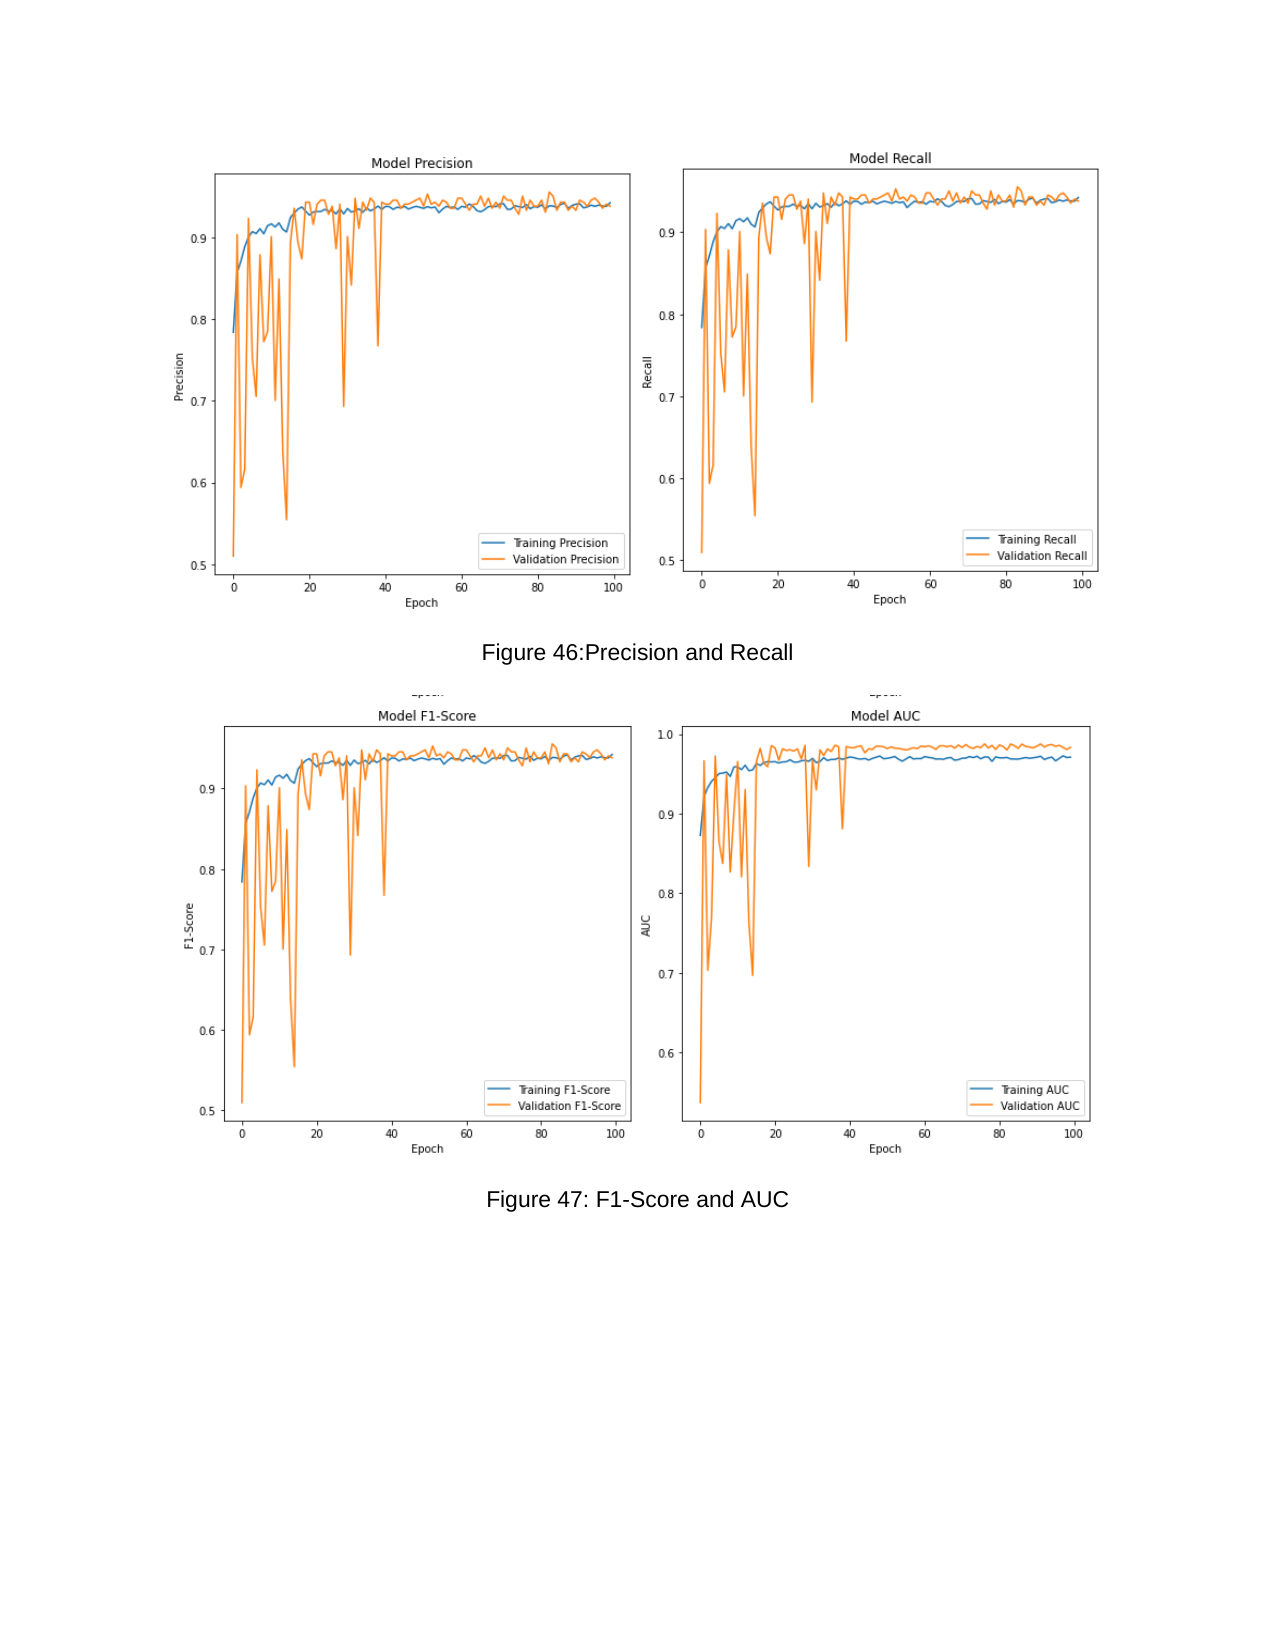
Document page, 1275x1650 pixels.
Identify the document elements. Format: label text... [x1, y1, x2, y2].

text Figure 47: F1-Score and AUC [150, 1186, 1125, 1213]
picture [171, 150, 1104, 609]
text Figure 46:Precision and Recall [150, 639, 1125, 666]
picture [178, 695, 1097, 1156]
